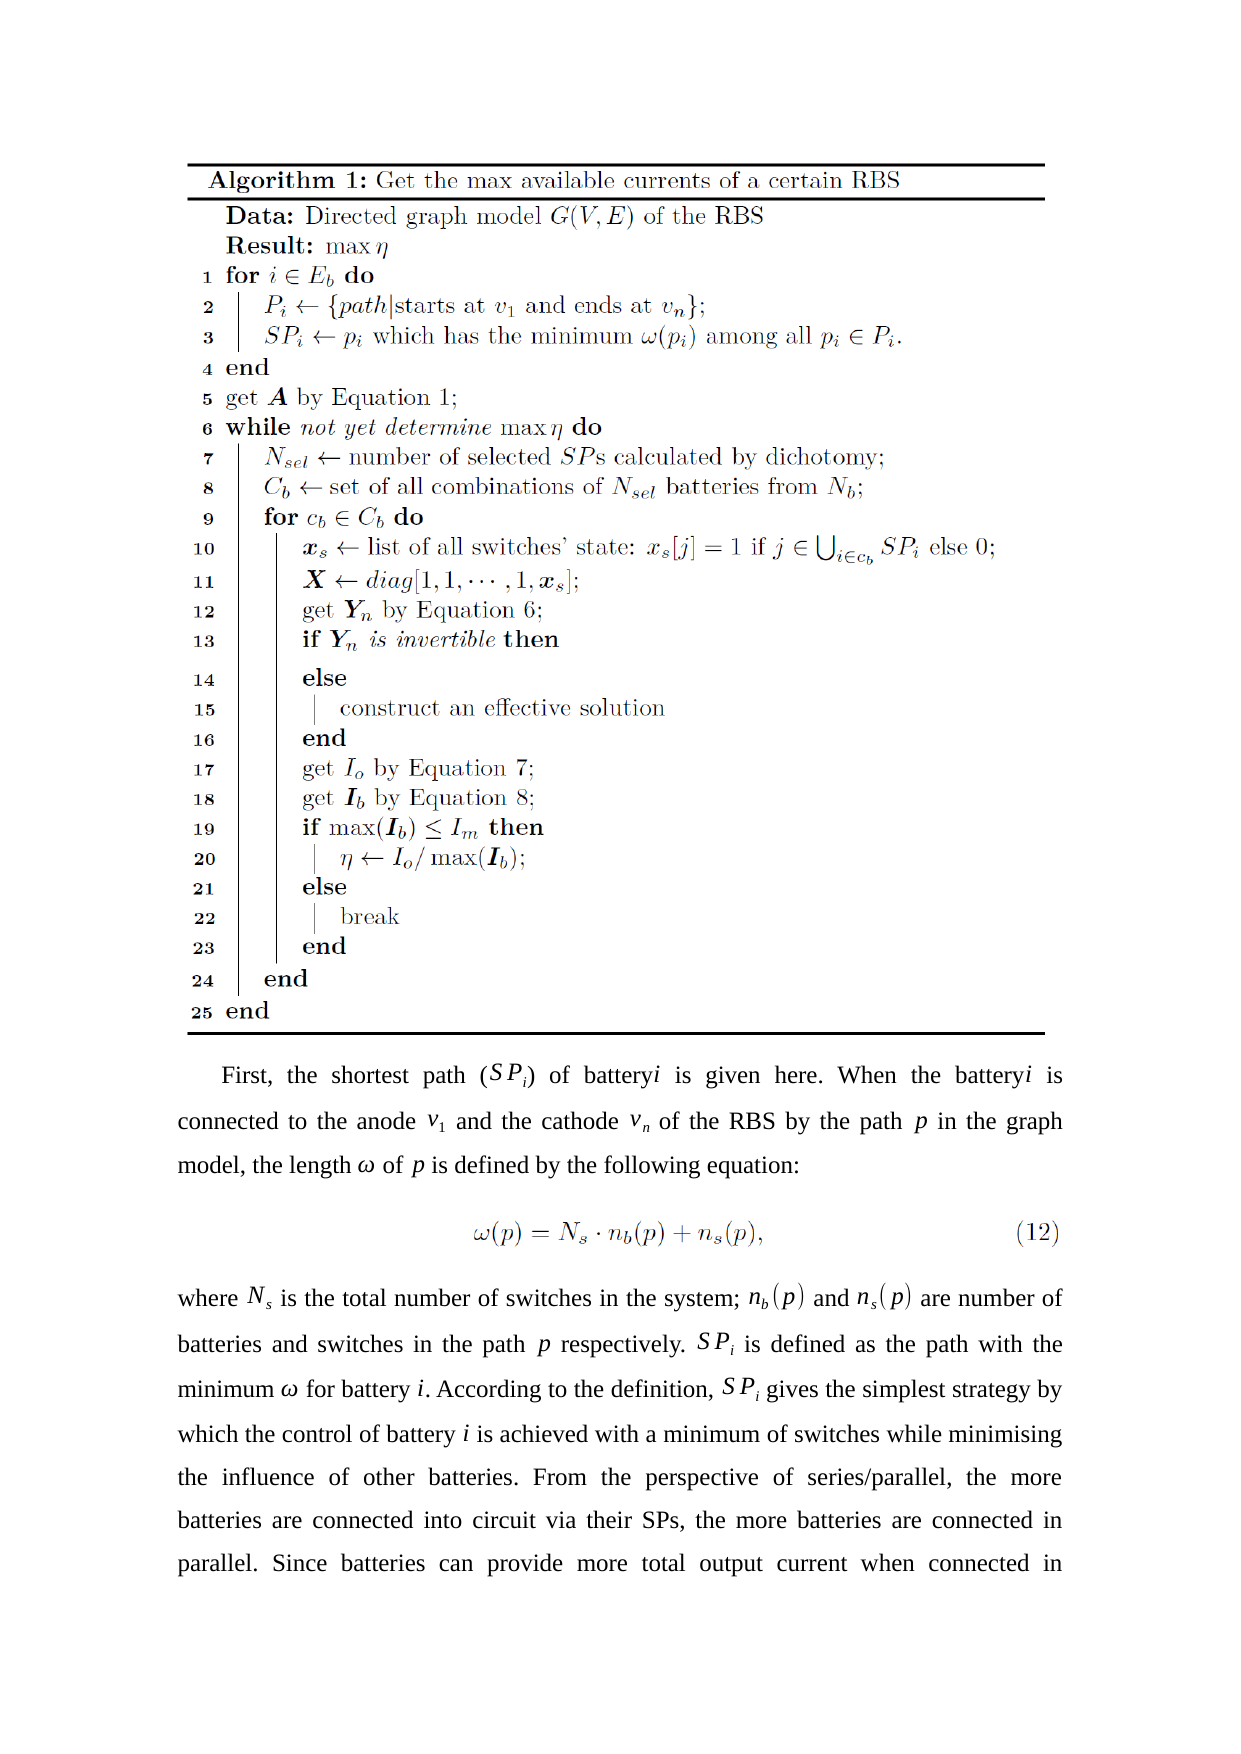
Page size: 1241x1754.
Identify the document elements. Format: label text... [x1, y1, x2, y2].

text First, the shortest path () of battery is given here. When the battery is connected to the anode and the cathode of the RBS by the path in the graph model, the length of is defined by the following equation: [177, 1059, 1063, 1179]
picture [177, 153, 1063, 1045]
picture [177, 1193, 1063, 1267]
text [177, 1267, 1063, 1577]
